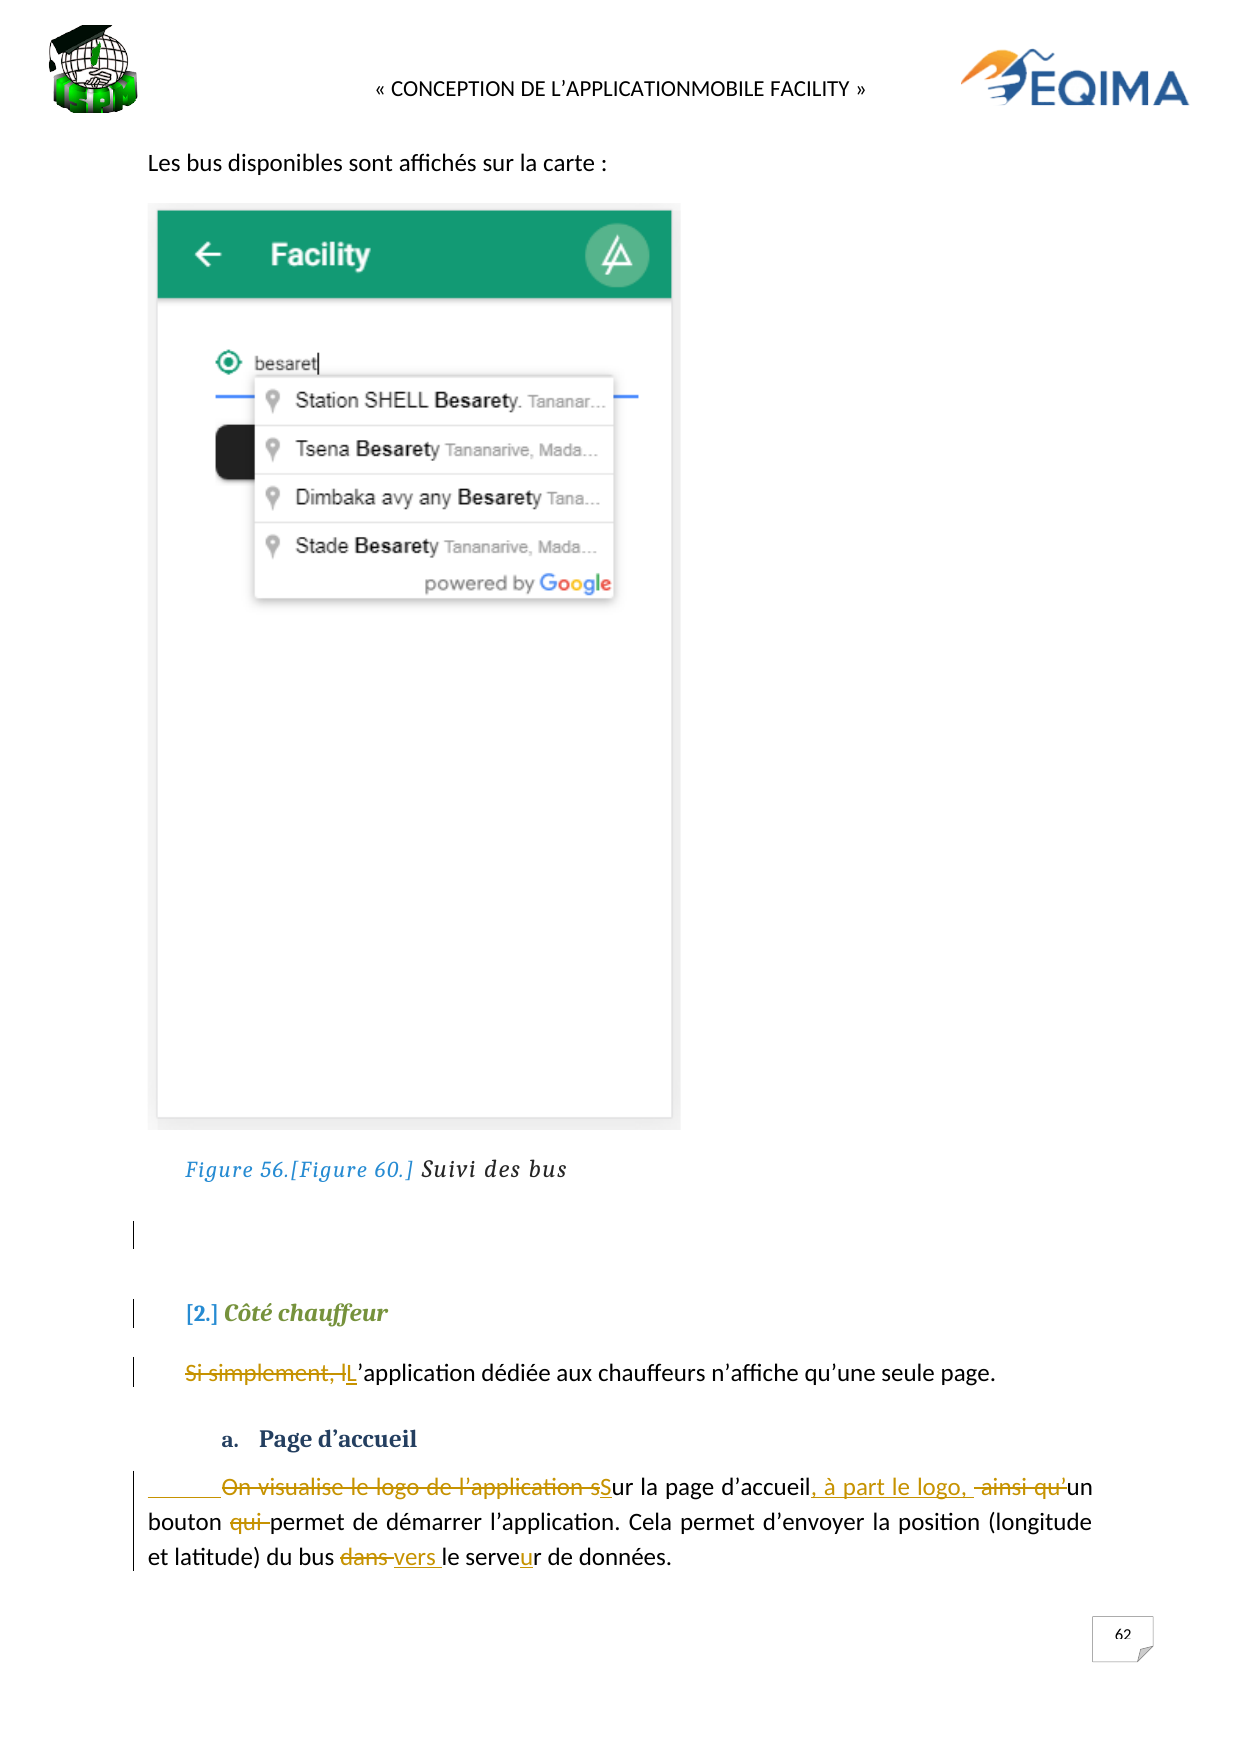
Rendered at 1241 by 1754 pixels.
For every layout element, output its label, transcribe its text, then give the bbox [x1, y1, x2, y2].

text ’application dédiée aux chauffeurs n’affiche qu’une seule page. [148, 1357, 1093, 1387]
text ur la page d’accueilun bouton permet de démarrer l’application. Cela permet d’envoyer la position (longitude et latitude) du bus le server de données. [148, 1471, 1093, 1571]
subtitle Suivi des bus [185, 1154, 1093, 1183]
picture [961, 48, 1191, 105]
picture [147, 203, 681, 1130]
subtitle Page d’accueil [221, 1425, 1093, 1454]
picture [48, 25, 138, 113]
subtitle Côté chauffeur [185, 1299, 1093, 1328]
text Les bus disponibles sont affichés sur la carte : [148, 148, 1093, 178]
